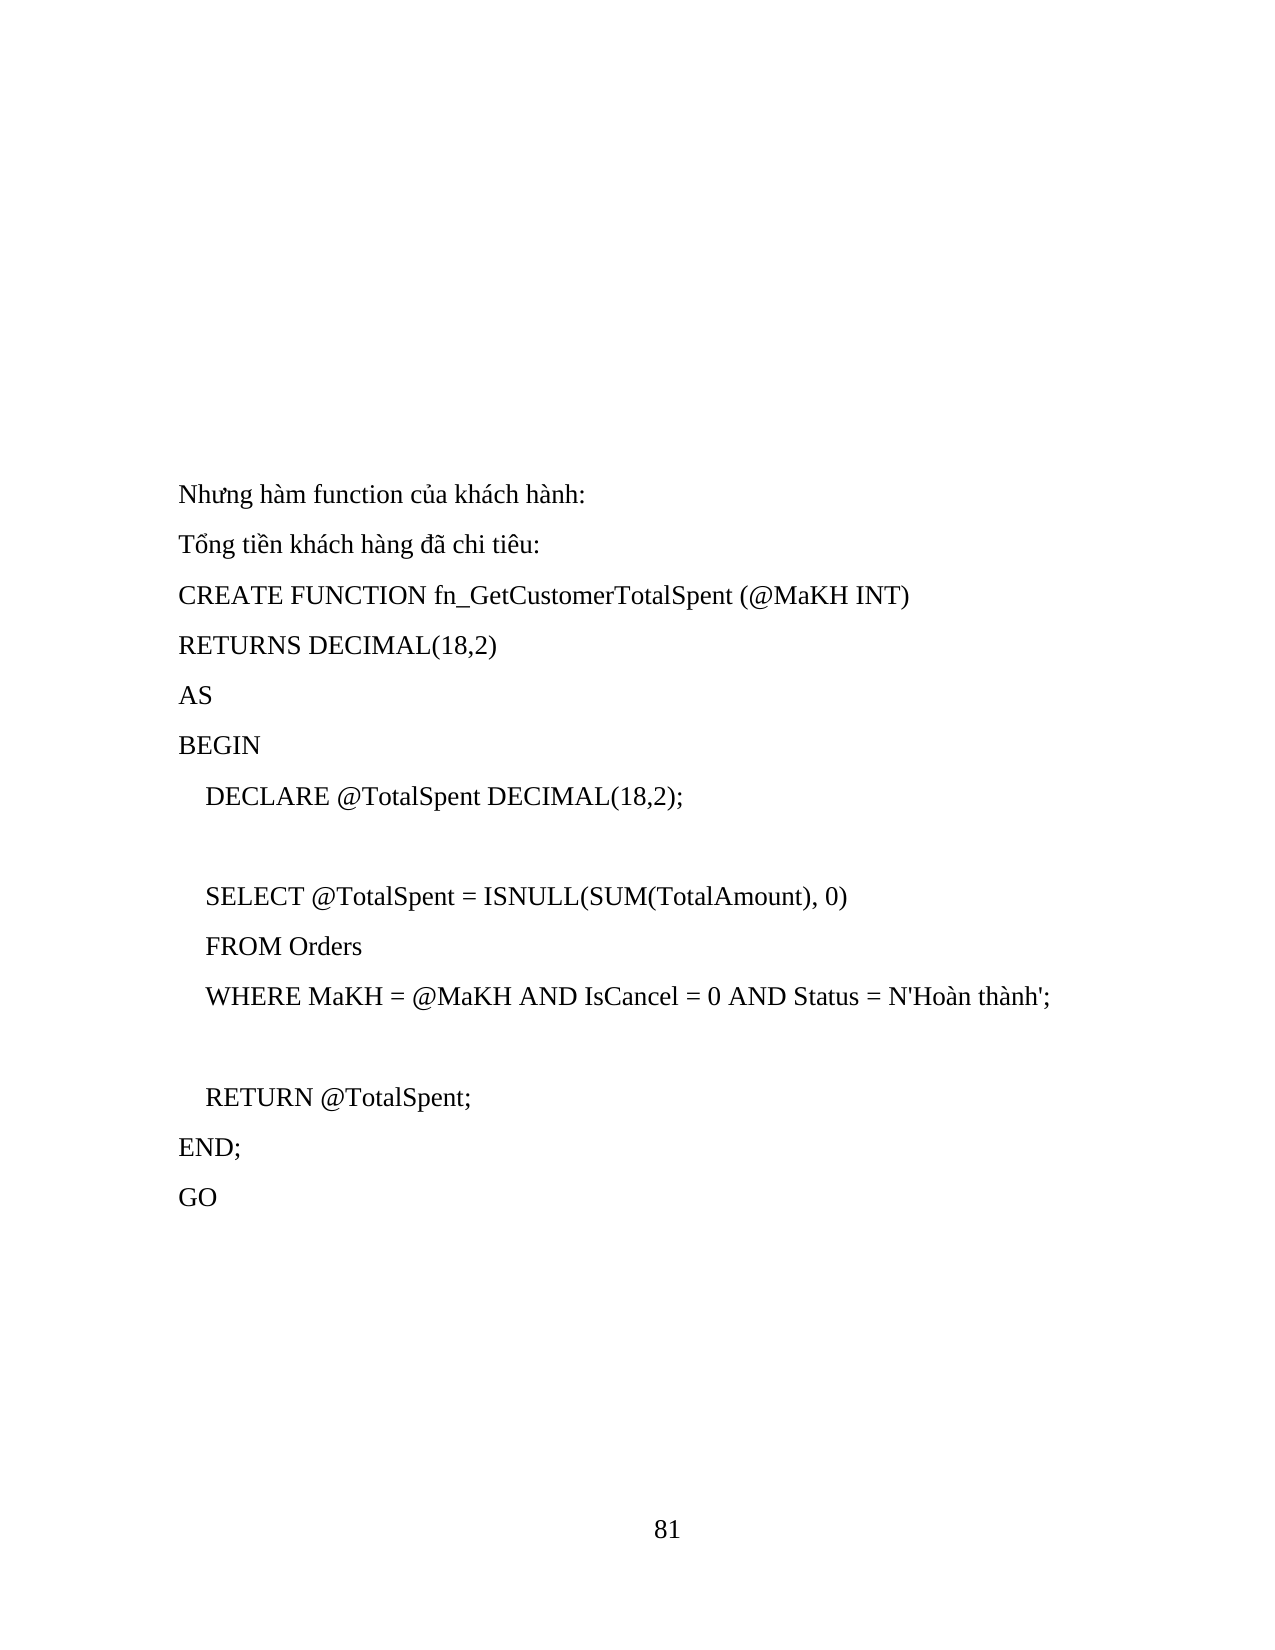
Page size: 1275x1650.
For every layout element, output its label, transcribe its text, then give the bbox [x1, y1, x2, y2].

text Tổng tiền khách hàng đã chi tiêu: [178, 529, 1157, 560]
text SELECT @TotalSpent = ISNULL(SUM(TotalAmount), 0) [178, 880, 1157, 911]
text END; [178, 1131, 1157, 1162]
text BEGIN [178, 729, 1157, 761]
text AS [178, 679, 1157, 710]
text FROM Orders [178, 930, 1157, 961]
text WHERE MaKH = @MaKH AND IsCancel = 0 AND Status = N'Hoàn thành'; [178, 981, 1157, 1012]
text GO [178, 1181, 1157, 1212]
text RETURN @TotalSpent; [178, 1081, 1157, 1112]
text RETURNS DECIMAL(18,2) [178, 629, 1157, 660]
text CREATE FUNCTION fn_GetCustomerTotalSpent (@MaKH INT) [178, 579, 1157, 610]
text DECLARE @TotalSpent DECIMAL(18,2); [178, 780, 1157, 811]
text Nhưng hàm function của khách hành: [178, 478, 1157, 509]
